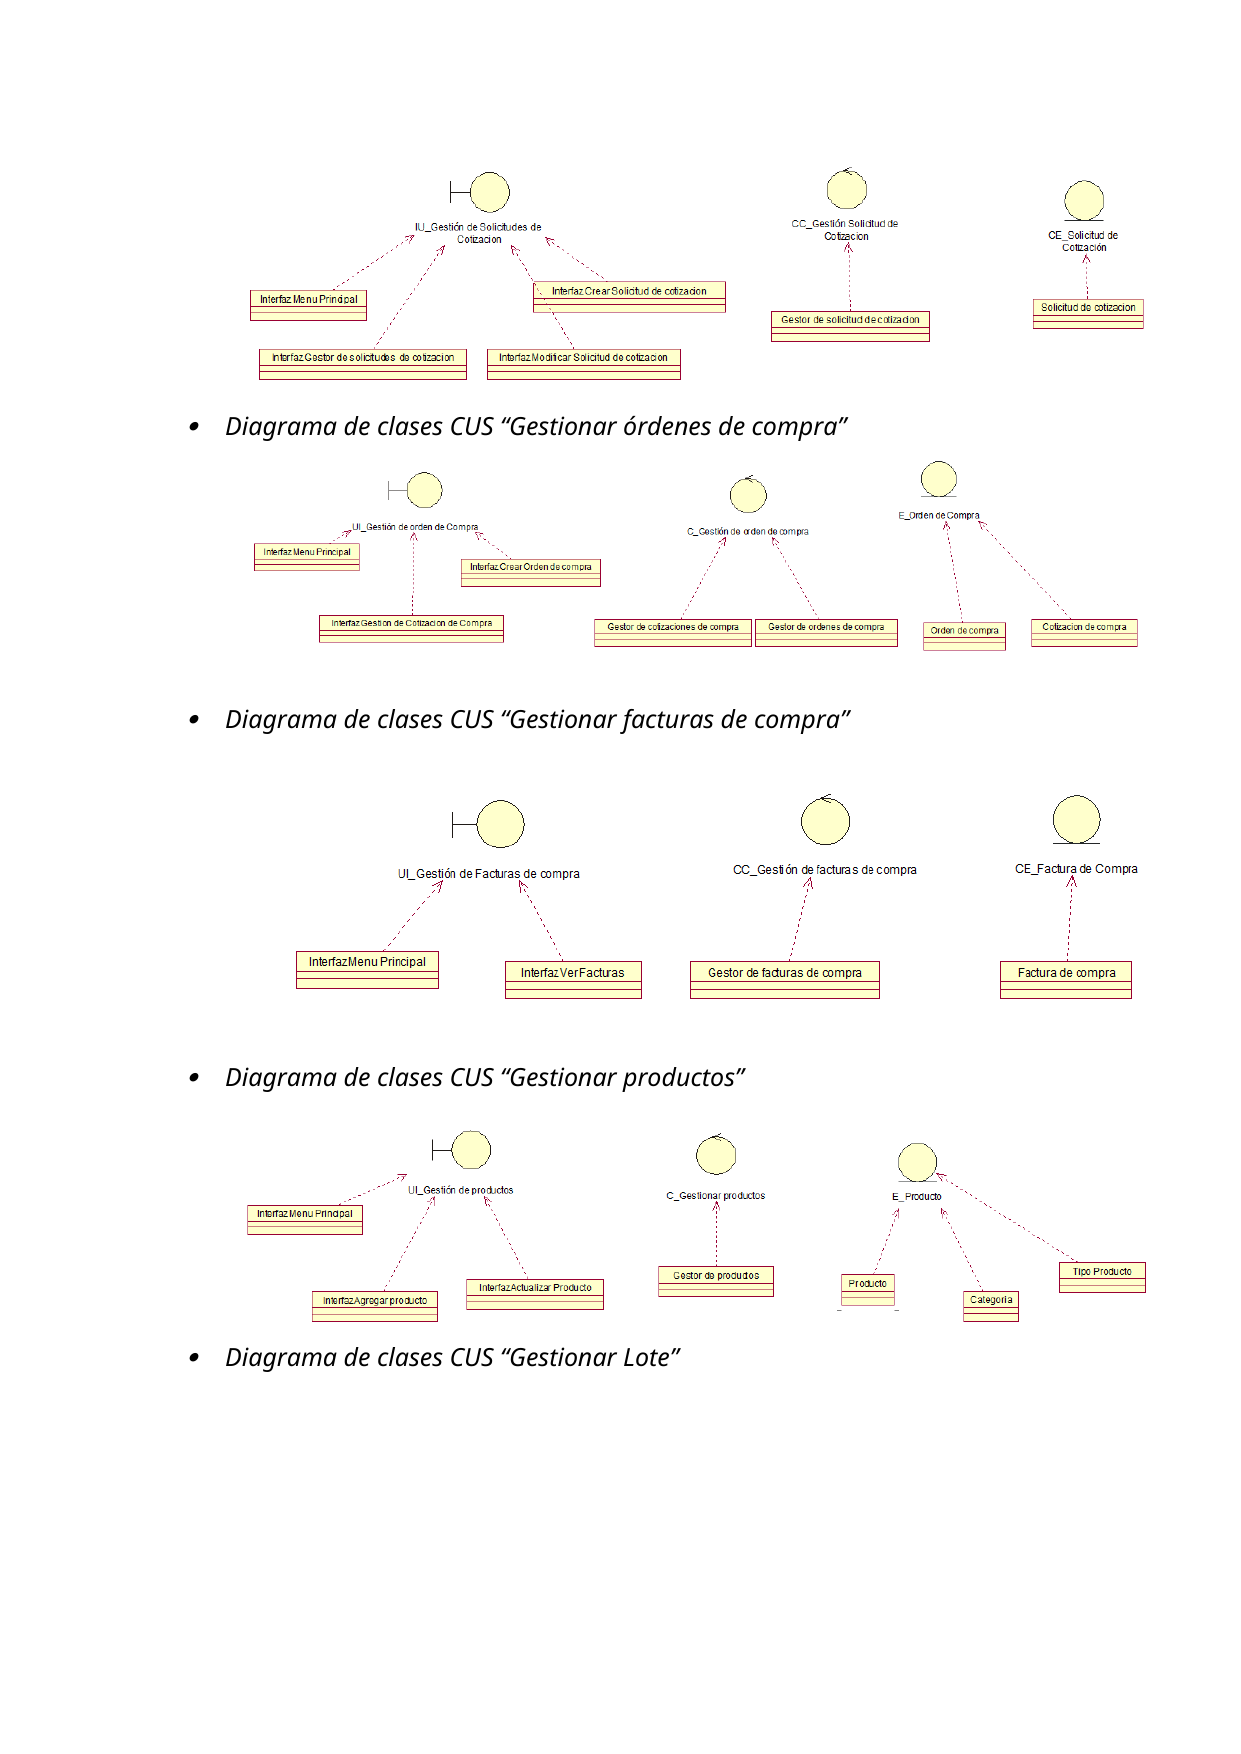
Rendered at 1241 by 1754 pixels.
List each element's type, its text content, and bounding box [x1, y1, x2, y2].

list Diagrama de clases CUS “Gestionar facturas de compra” [187, 702, 1090, 736]
list Diagrama de clases CUS “Gestionar órdenes de compra” [187, 408, 1090, 443]
list Diagrama de clases CUS “Gestionar Lote” [187, 1340, 1090, 1374]
list Diagrama de clases CUS “Gestionar productos” [187, 1059, 1090, 1093]
